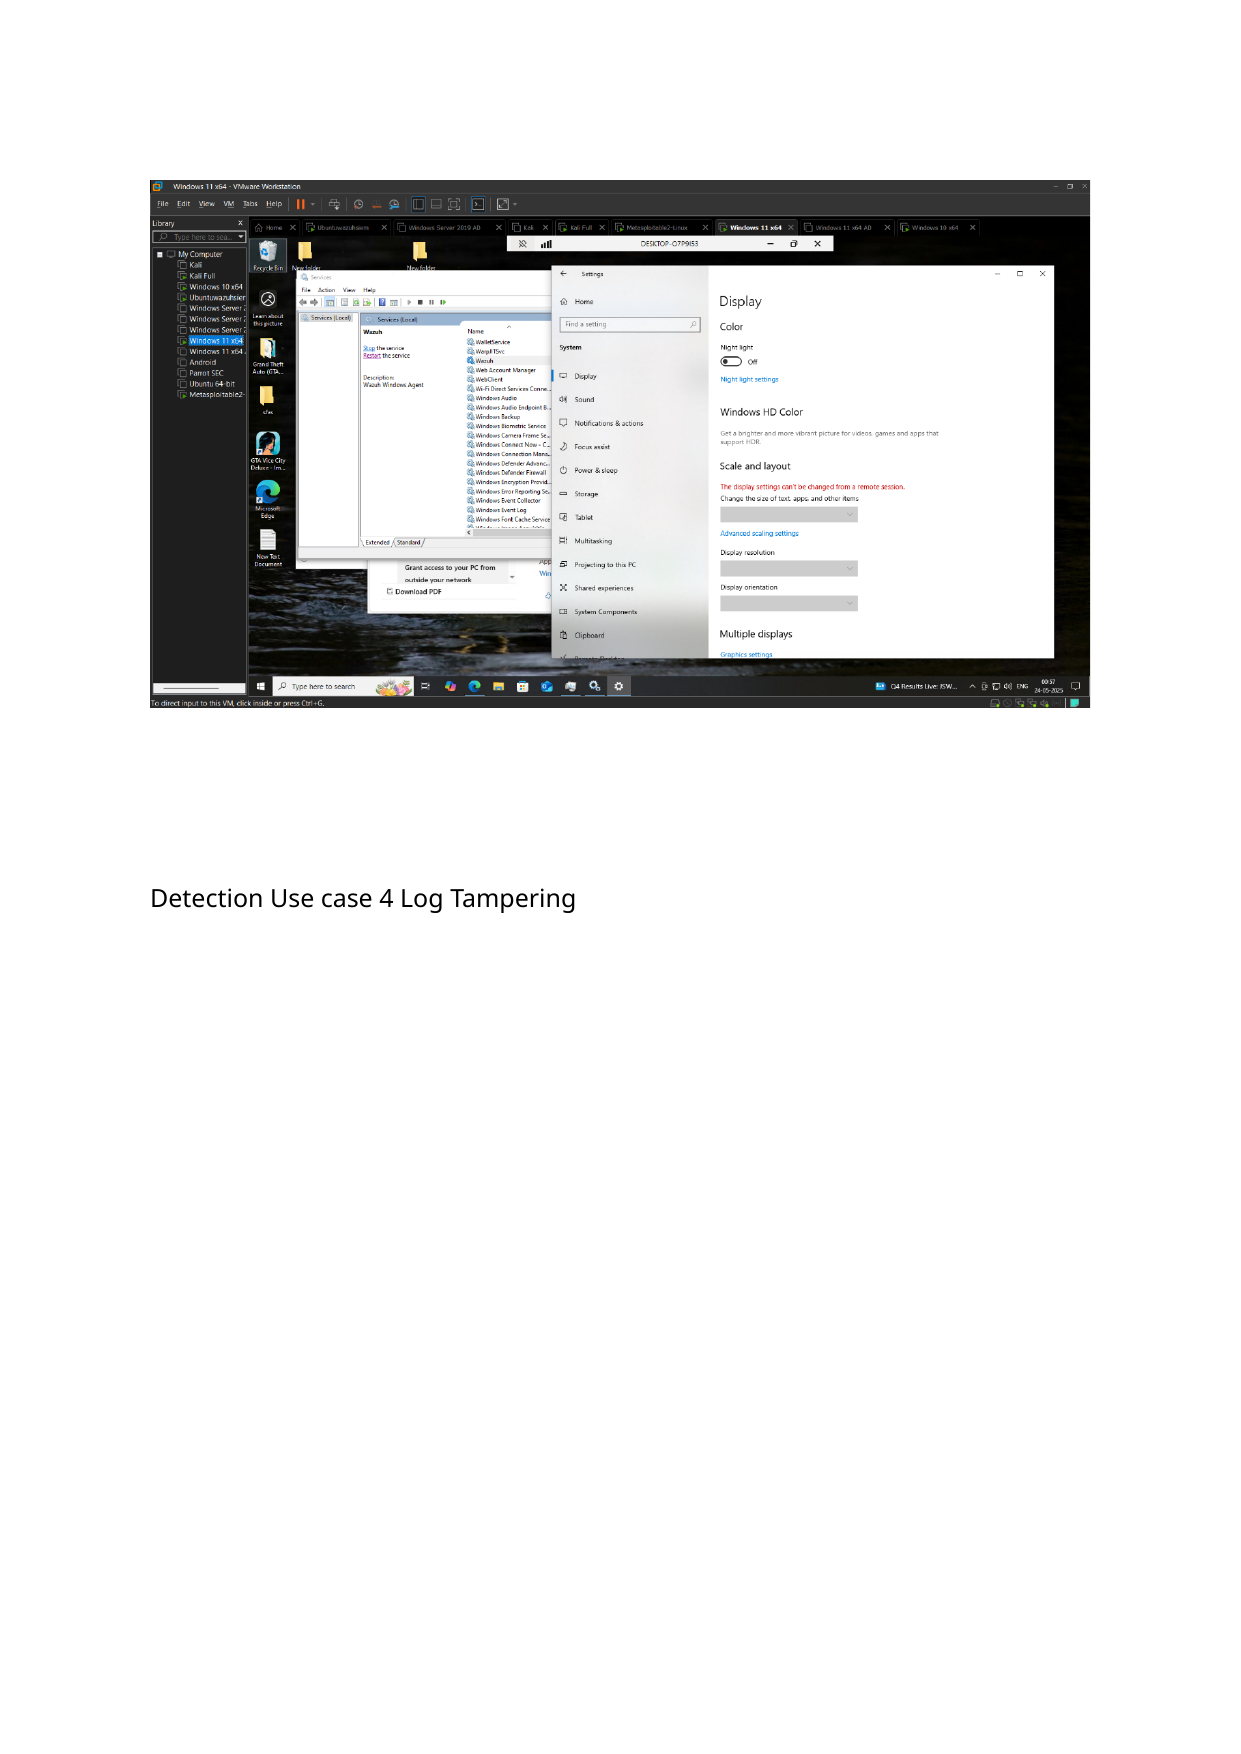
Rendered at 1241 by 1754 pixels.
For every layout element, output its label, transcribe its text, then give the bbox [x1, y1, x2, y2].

text Detection Use case 4 Log Tampering [150, 880, 1090, 914]
picture [150, 180, 1091, 708]
